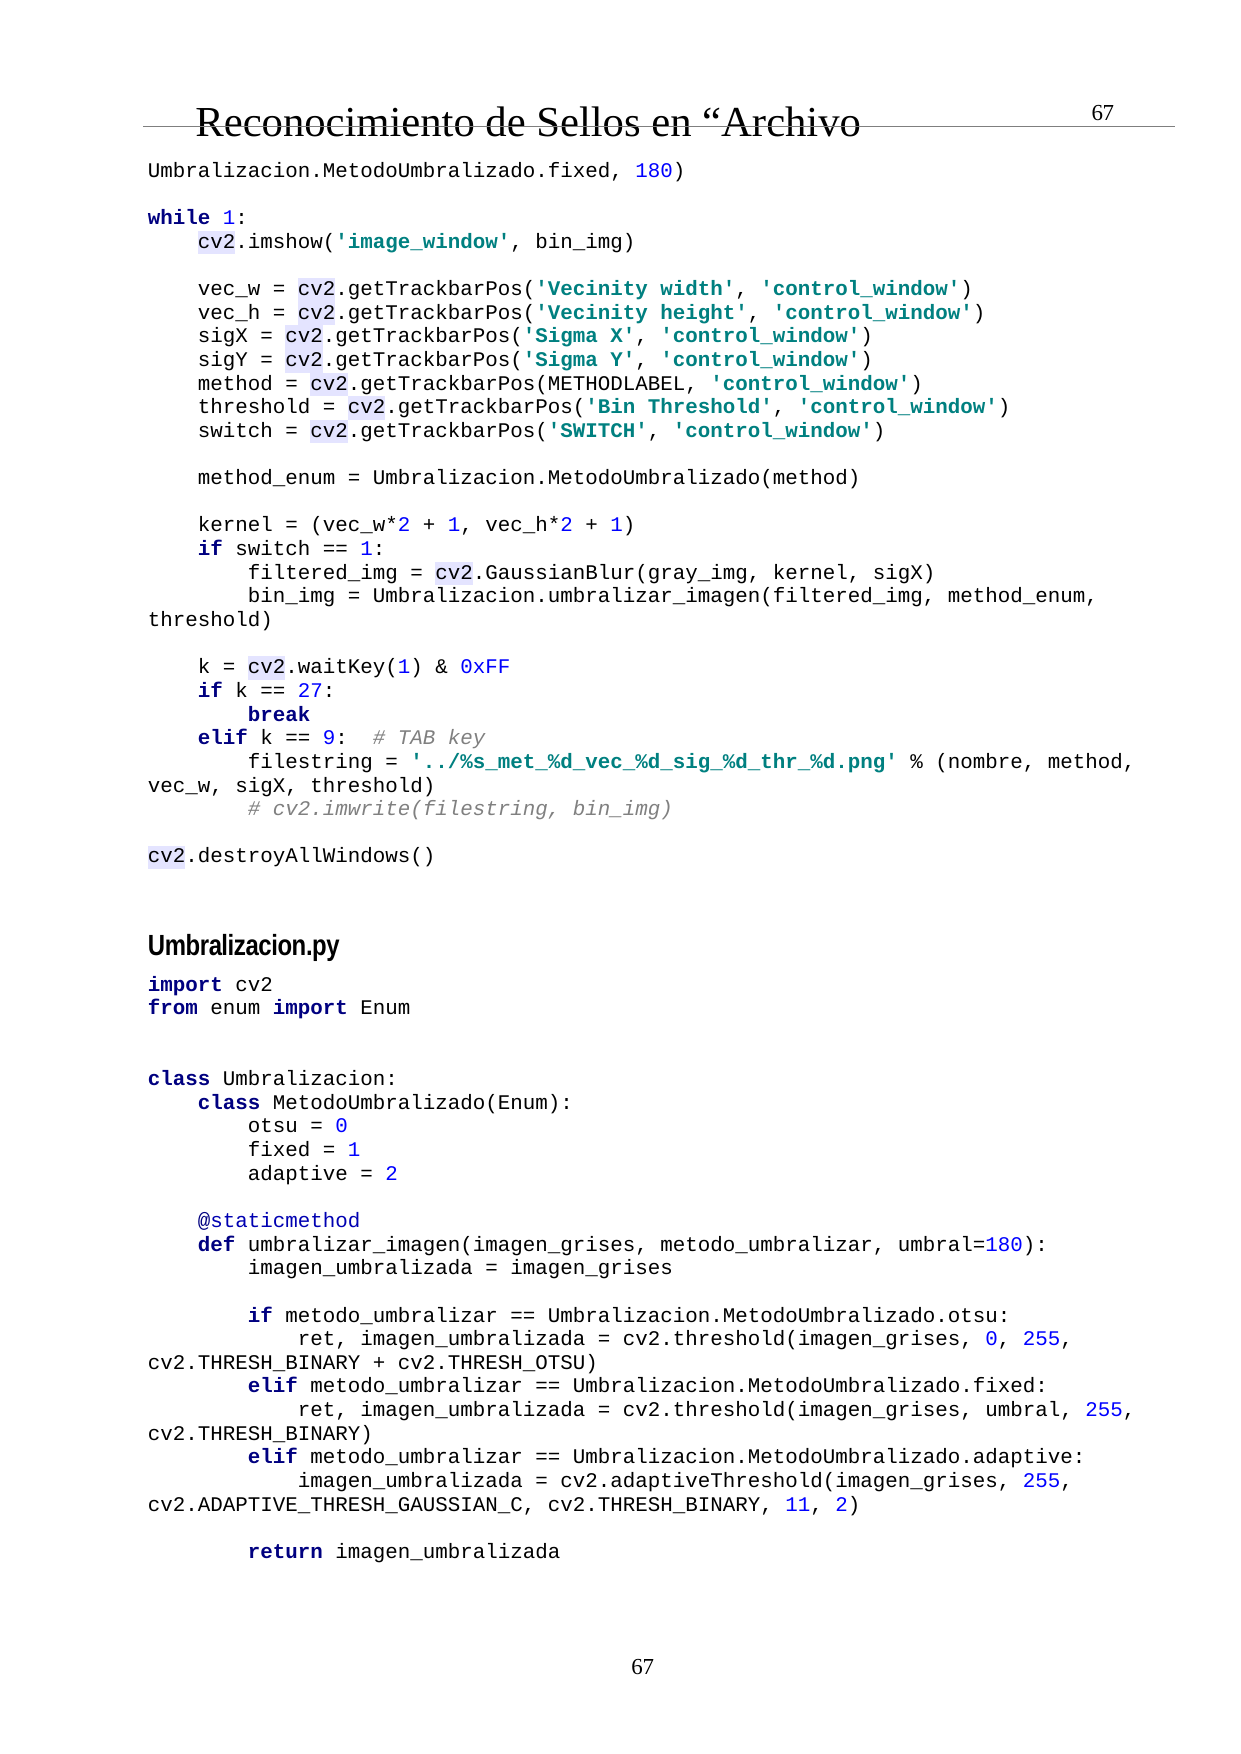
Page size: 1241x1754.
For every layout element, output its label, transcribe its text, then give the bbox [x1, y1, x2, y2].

text Umbralizacion.py [148, 928, 1138, 961]
text import cv2 from enum import Enum class Umbralizacion: class MetodoUmbralizado(Enum): otsu = 0 fixed = 1 adaptive = 2 @staticmethod def umbralizar_imagen(imagen_grises, metodo_umbralizar, umbral=180): imagen_umbralizada = imagen_grises if metodo_umbralizar == Umbralizacion.MetodoUmbralizado.otsu: ret, imagen_umbralizada = cv2.threshold(imagen_grises, 0, 255, cv2.THRESH_BINARY + cv2.THRESH_OTSU) elif metodo_umbralizar == Umbralizacion.MetodoUmbralizado.fixed: ret, imagen_umbralizada = cv2.threshold(imagen_grises, umbral, 255, cv2.THRESH_BINARY) elif metodo_umbralizar == Umbralizacion.MetodoUmbralizado.adaptive: imagen_umbralizada = cv2.adaptiveThreshold(imagen_grises, 255, cv2.ADAPTIVE_THRESH_GAUSSIAN_C, cv2.THRESH_BINARY, 11, 2) return imagen_umbralizada [148, 973, 1138, 1565]
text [148, 160, 1138, 869]
